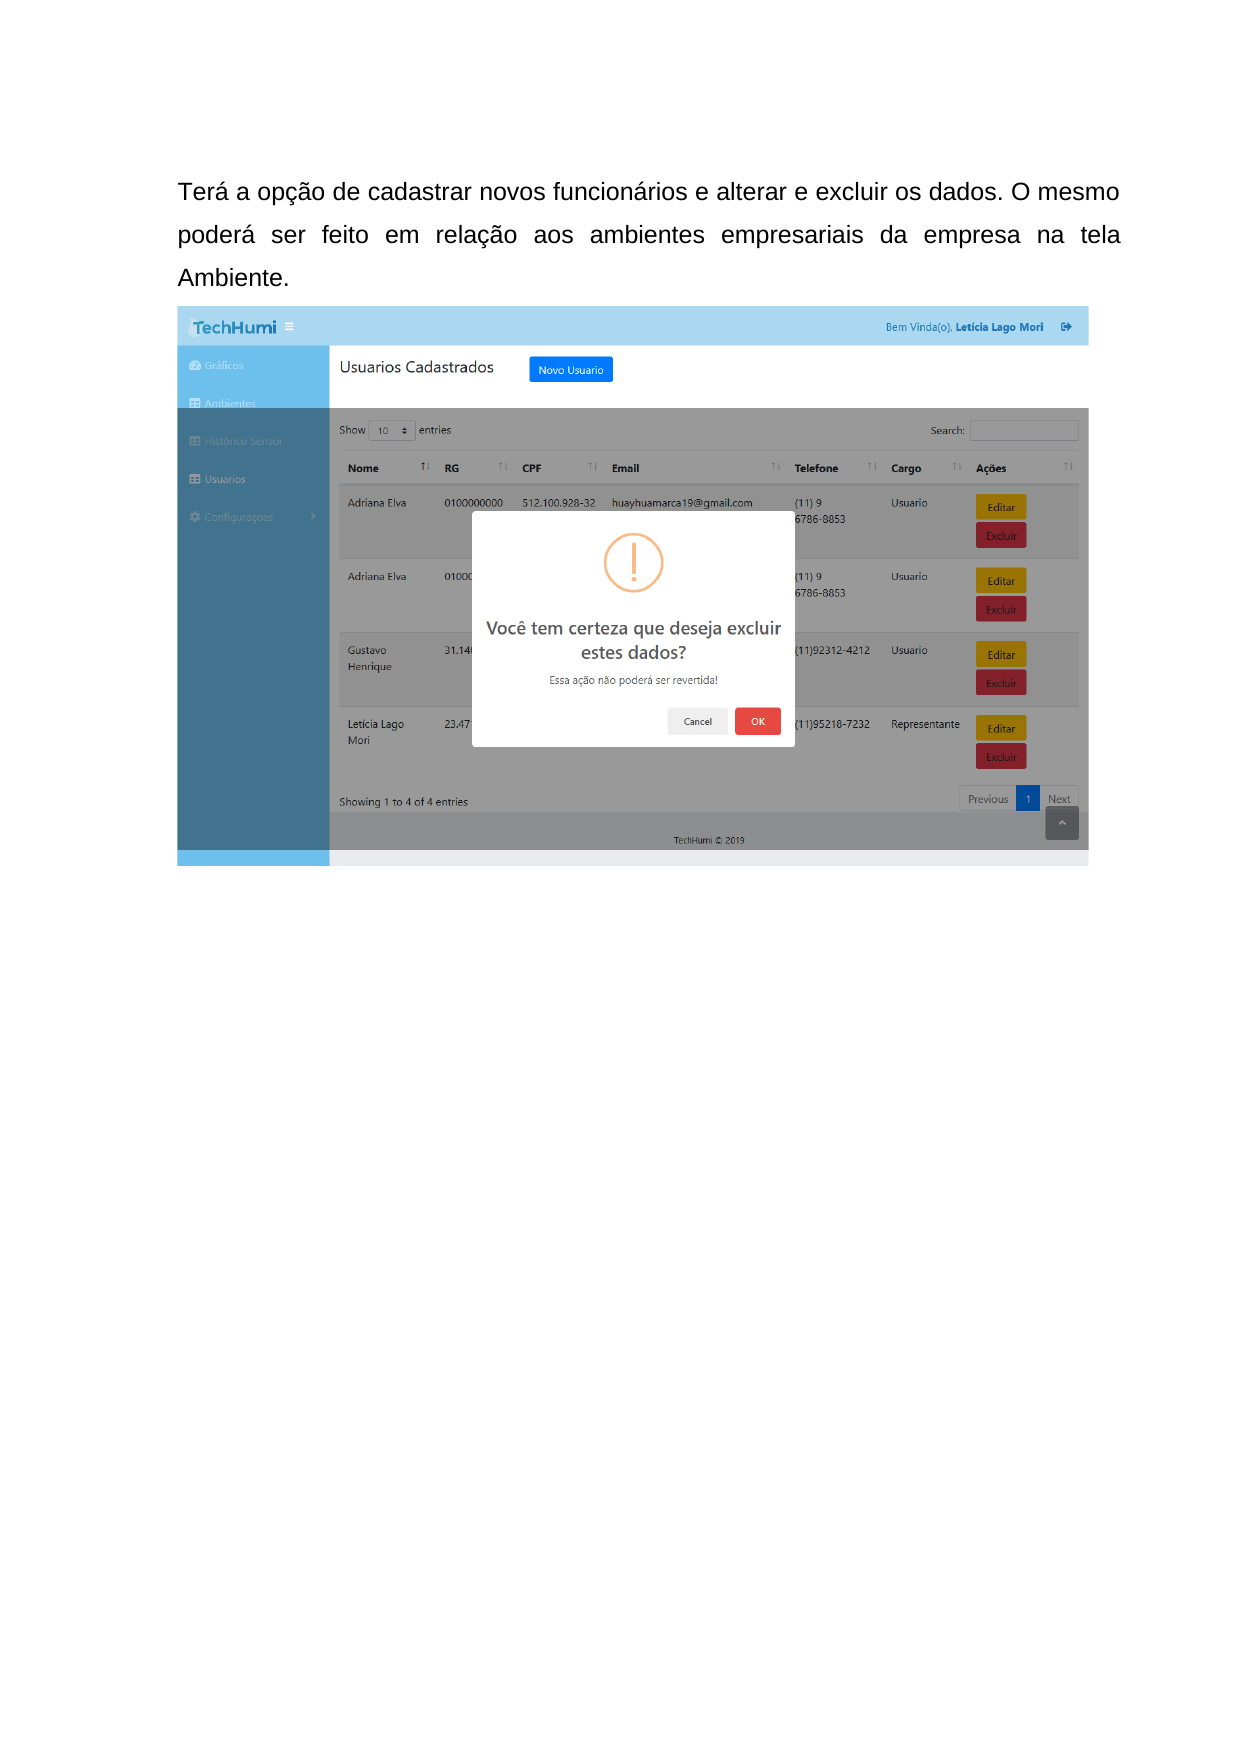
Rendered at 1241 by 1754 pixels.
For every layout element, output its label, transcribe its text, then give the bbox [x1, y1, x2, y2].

picture [177, 306, 1089, 866]
text Terá a opção de cadastrar novos funcionários e alterar e excluir os dados. O mesmo poderá ser feito em relação aos ambientes empresariais da empresa na tela Ambiente. [177, 177, 1122, 292]
